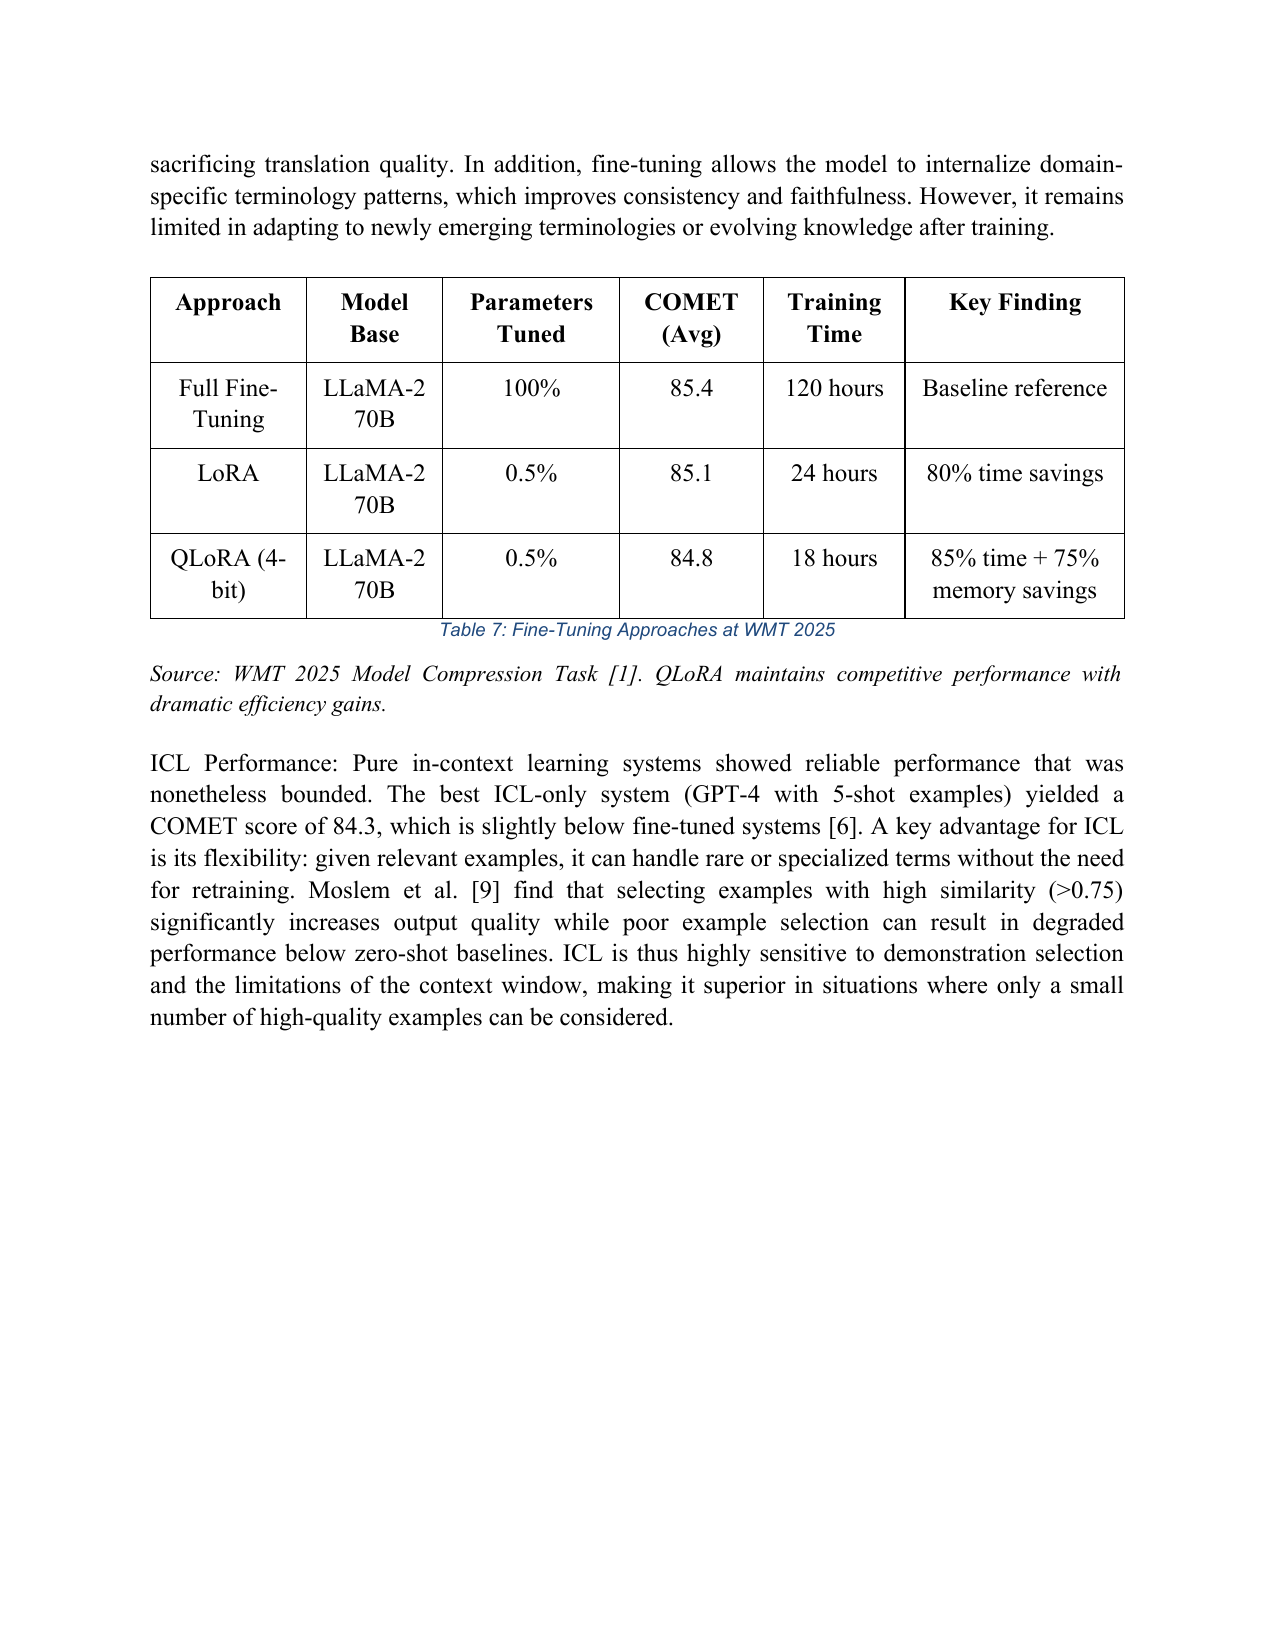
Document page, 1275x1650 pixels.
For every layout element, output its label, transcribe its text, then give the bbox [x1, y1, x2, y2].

table_cell 100% [443, 363, 619, 447]
table_header COMET (Avg) [620, 278, 763, 362]
table_cell LLaMA-2 70B [307, 363, 442, 447]
table_cell 24 hours [764, 449, 904, 533]
table_cell 80% time savings [906, 449, 1124, 533]
table_cell 0.5% [443, 449, 619, 533]
table_cell 85% time + 75% memory savings [906, 534, 1124, 618]
table_header Approach [151, 278, 306, 362]
table_cell 18 hours [764, 534, 904, 618]
table_cell LLaMA-2 70B [307, 449, 442, 533]
table_cell Baseline reference [906, 363, 1124, 447]
table_cell 120 hours [764, 363, 904, 447]
table_cell LLaMA-2 70B [307, 534, 442, 618]
table_cell 85.4 [620, 363, 763, 447]
table_cell LoRA [151, 449, 306, 533]
table_cell 0.5% [443, 534, 619, 618]
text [150, 150, 1125, 241]
table_cell 84.8 [620, 534, 763, 618]
table_header Training Time [764, 278, 904, 362]
text ICL Performance: Pure in-context learning systems showed reliable performance that was nonetheless bounded. The best ICL-only system (GPT-4 with 5-shot examples) yielded a COMET score of 84.3, which is slightly below fine-tuned systems [6]. A key advantage for ICL is its flexibility: given relevant examples, it can handle rare or specialized terms without the need for retraining. Moslem et al. [9] find that selecting examples with high similarity (>0.75) significantly increases output quality while poor example selection can result in degraded performance below zero-shot baselines. ICL is thus highly sensitive to demonstration selection and the limitations of the context window, making it superior in situations where only a small number of high-quality examples can be considered. [150, 749, 1125, 1031]
text Source: WMT 2025 Model Compression Task [1]. QLoRA maintains competitive performance with dramatic efficiency gains. [150, 661, 1125, 716]
table_header Parameters Tuned [443, 278, 619, 362]
table_header Model Base [307, 278, 442, 362]
text Table 7: Fine-Tuning Approaches at WMT 2025 [150, 619, 1125, 641]
table_cell QLoRA (4-bit) [151, 534, 306, 618]
table_cell Full Fine-Tuning [151, 363, 306, 447]
table_header Key Finding [906, 278, 1124, 362]
table_cell 85.1 [620, 449, 763, 533]
